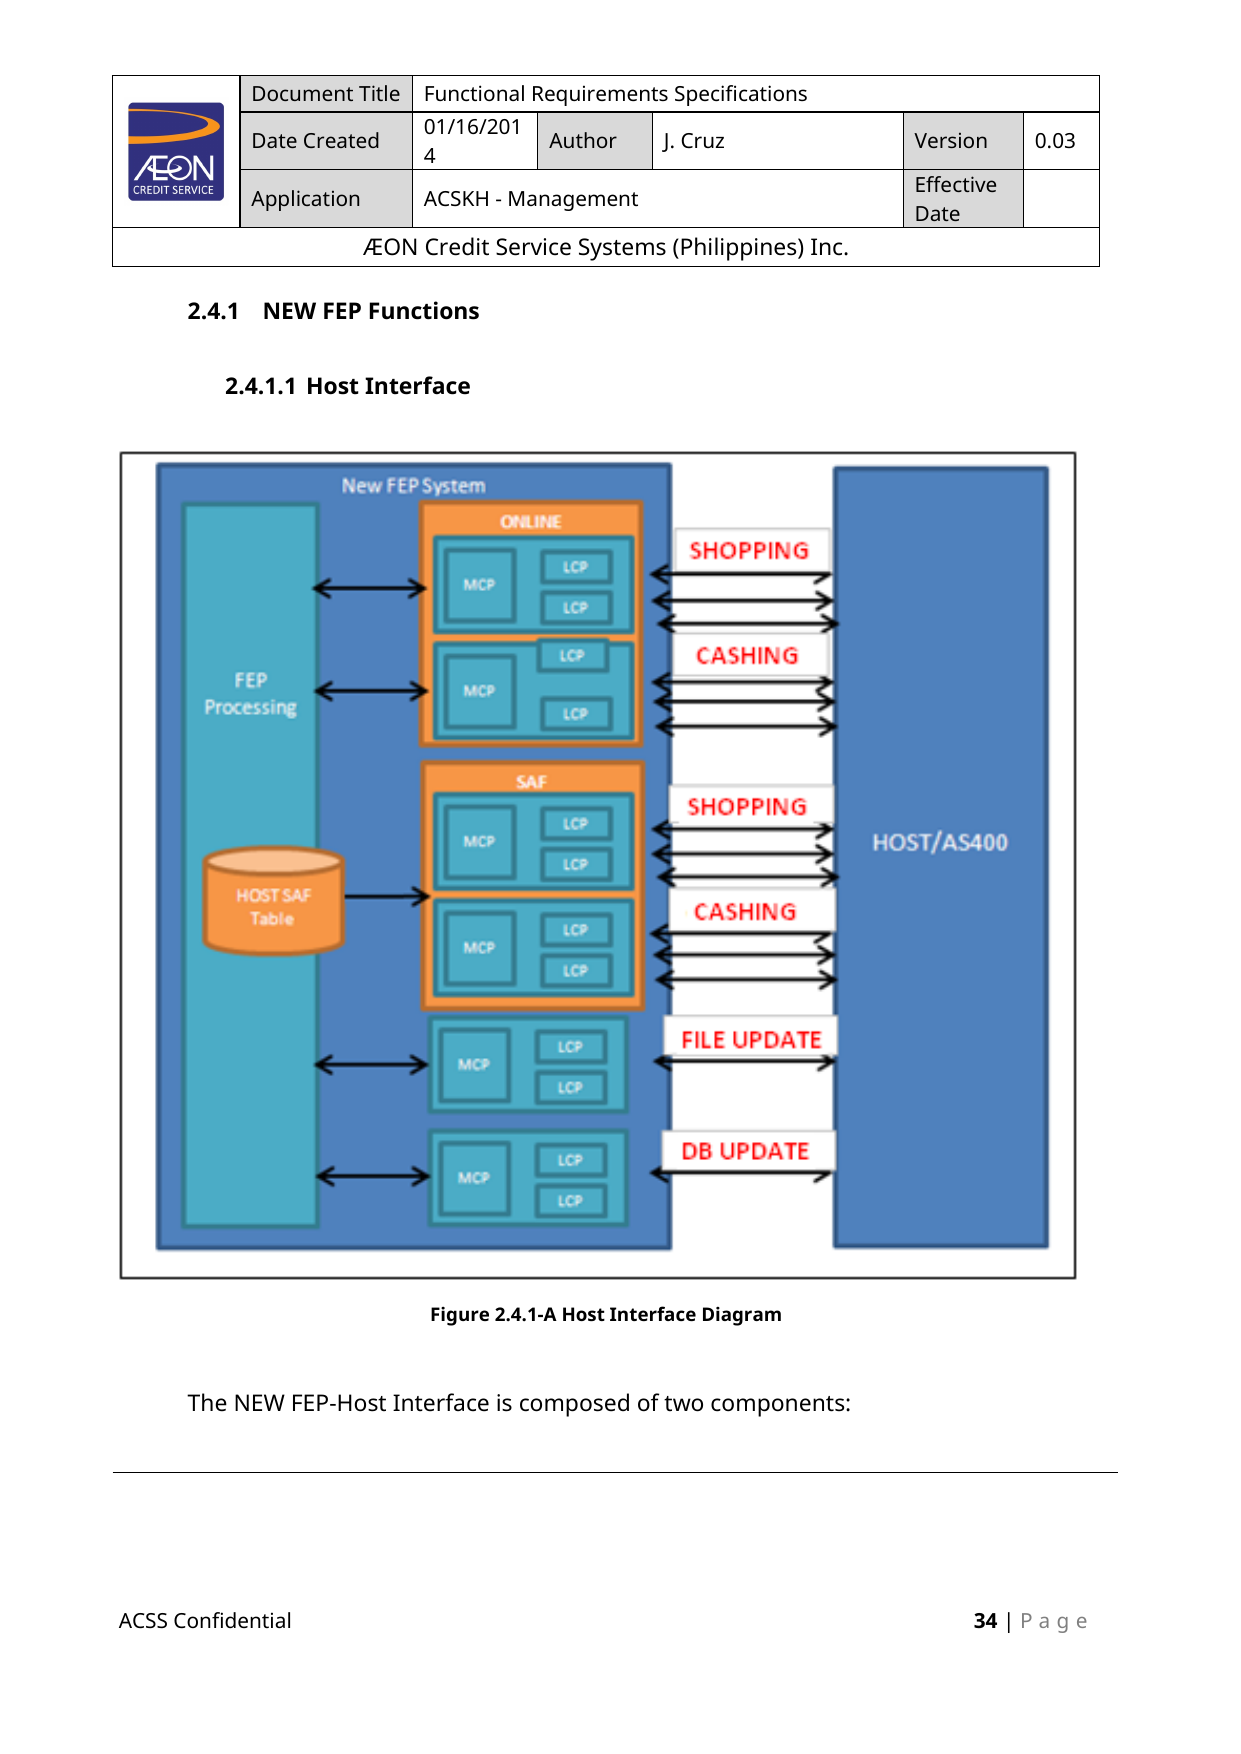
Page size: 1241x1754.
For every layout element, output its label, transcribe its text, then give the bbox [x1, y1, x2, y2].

list Host Interface [225, 370, 1099, 401]
text NEW FEP Functions [187, 295, 1099, 326]
text The NEW FEP-Host Interface is composed of two components: [112, 1387, 1099, 1418]
text Figure 2.4.1-A Host Interface Diagram [112, 1301, 1099, 1327]
picture [123, 97, 229, 206]
picture [112, 445, 1083, 1286]
